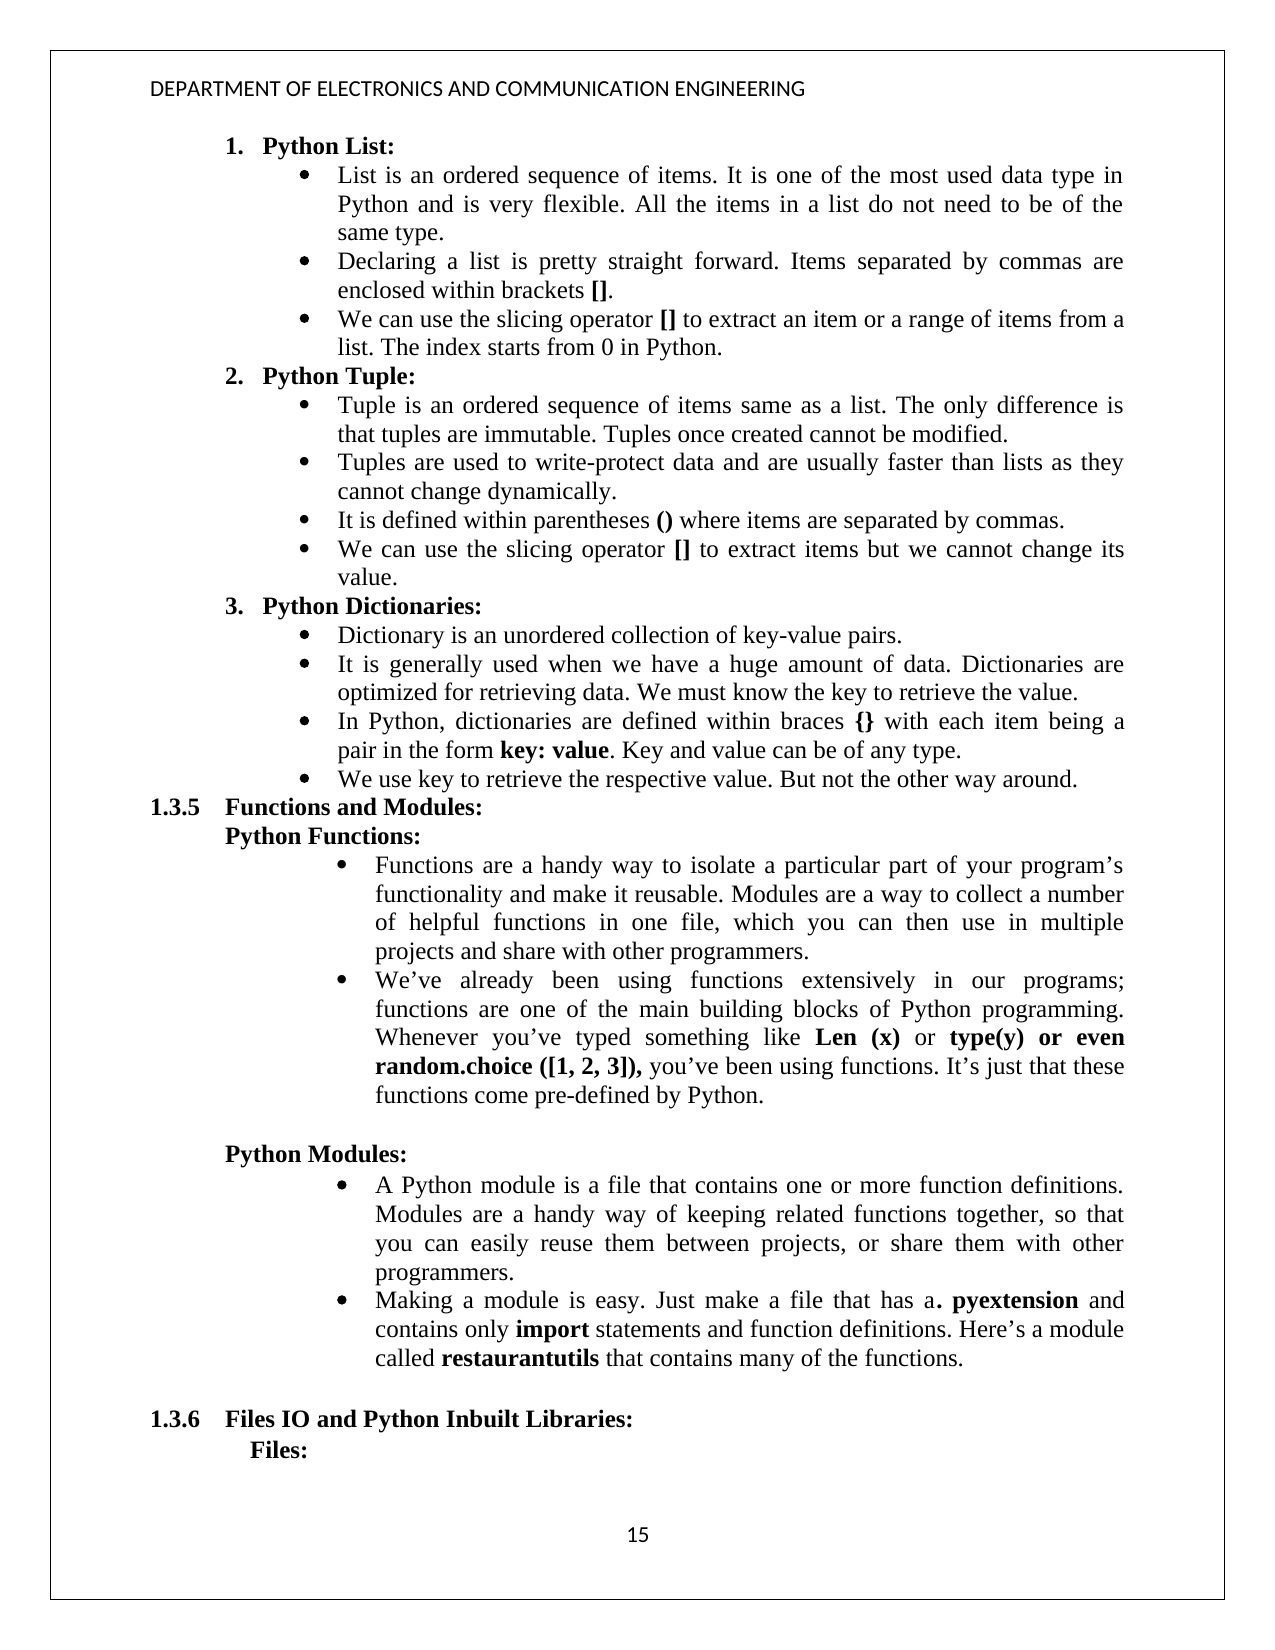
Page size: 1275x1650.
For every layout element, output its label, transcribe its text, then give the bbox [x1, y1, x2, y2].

list Python List: [225, 131, 1125, 160]
text Python Modules: [225, 1139, 1125, 1168]
list Tuple is an ordered sequence of items same as a list. The only difference is that tuples are immutable. Tuples once created cannot be modified. [300, 390, 1125, 447]
list List is an ordered sequence of items. It is one of the most used data type in Python and is very flexible. All the items in a list do not need to be of the same type. [300, 160, 1125, 246]
list Files IO and Python Inbuilt Libraries: [150, 1404, 1125, 1433]
list Functions are a handy way to isolate a particular part of your program’s functionality and make it reusable. Modules are a way to collect a number of helpful functions in one file, which you can then use in multiple projects and share with other programmers. [337, 850, 1125, 965]
list A Python module is a file that contains one or more function definitions. Modules are a handy way of keeping related functions together, so that you can easily reuse them between projects, or share them with other programmers. [337, 1170, 1125, 1285]
list It is generally used when we have a huge amount of data. Dictionaries are optimized for retrieving data. We must know the key to retrieve the value. [300, 649, 1125, 706]
list Python Tuple: [225, 361, 1125, 390]
list We can use the slicing operator [] to extract an item or a range of items from a list. The index starts from 0 in Python. [300, 304, 1125, 361]
list Declaring a list is pretty straight forward. Items separated by commas are enclosed within brackets []. [300, 246, 1125, 304]
list We’ve already been using functions extensively in our programs; functions are one of the main building blocks of Python programming. Whenever you’ve typed something like Len (x) or type(y) or even random.choice ([1, 2, 3]), you’ve been using functions. It’s just that these functions come pre-defined by Python. [337, 965, 1125, 1109]
list Python Dictionaries: [225, 591, 1125, 620]
list We use key to retrieve the respective value. But not the other way around. [300, 764, 1125, 792]
list Functions and Modules: [150, 792, 1125, 821]
list Python Functions: [225, 821, 1125, 850]
list It is defined within parentheses () where items are separated by commas. [300, 505, 1125, 534]
list Tuples are used to write-protect data and are usually faster than lists as they cannot change dynamically. [300, 447, 1125, 505]
list In Python, dictionaries are defined within braces {} with each item being a pair in the form key: value. Key and value can be of any type. [300, 706, 1125, 764]
list We can use the slicing operator [] to extract items but we cannot change its value. [300, 534, 1125, 591]
list Making a module is easy. Just make a file that has a. pyextension and contains only import statements and function definitions. Here’s a module called restaurantutils that contains many of the functions. [337, 1285, 1125, 1372]
text Files: [225, 1435, 1125, 1464]
list Dictionary is an unordered collection of key-value pairs. [300, 620, 1125, 649]
